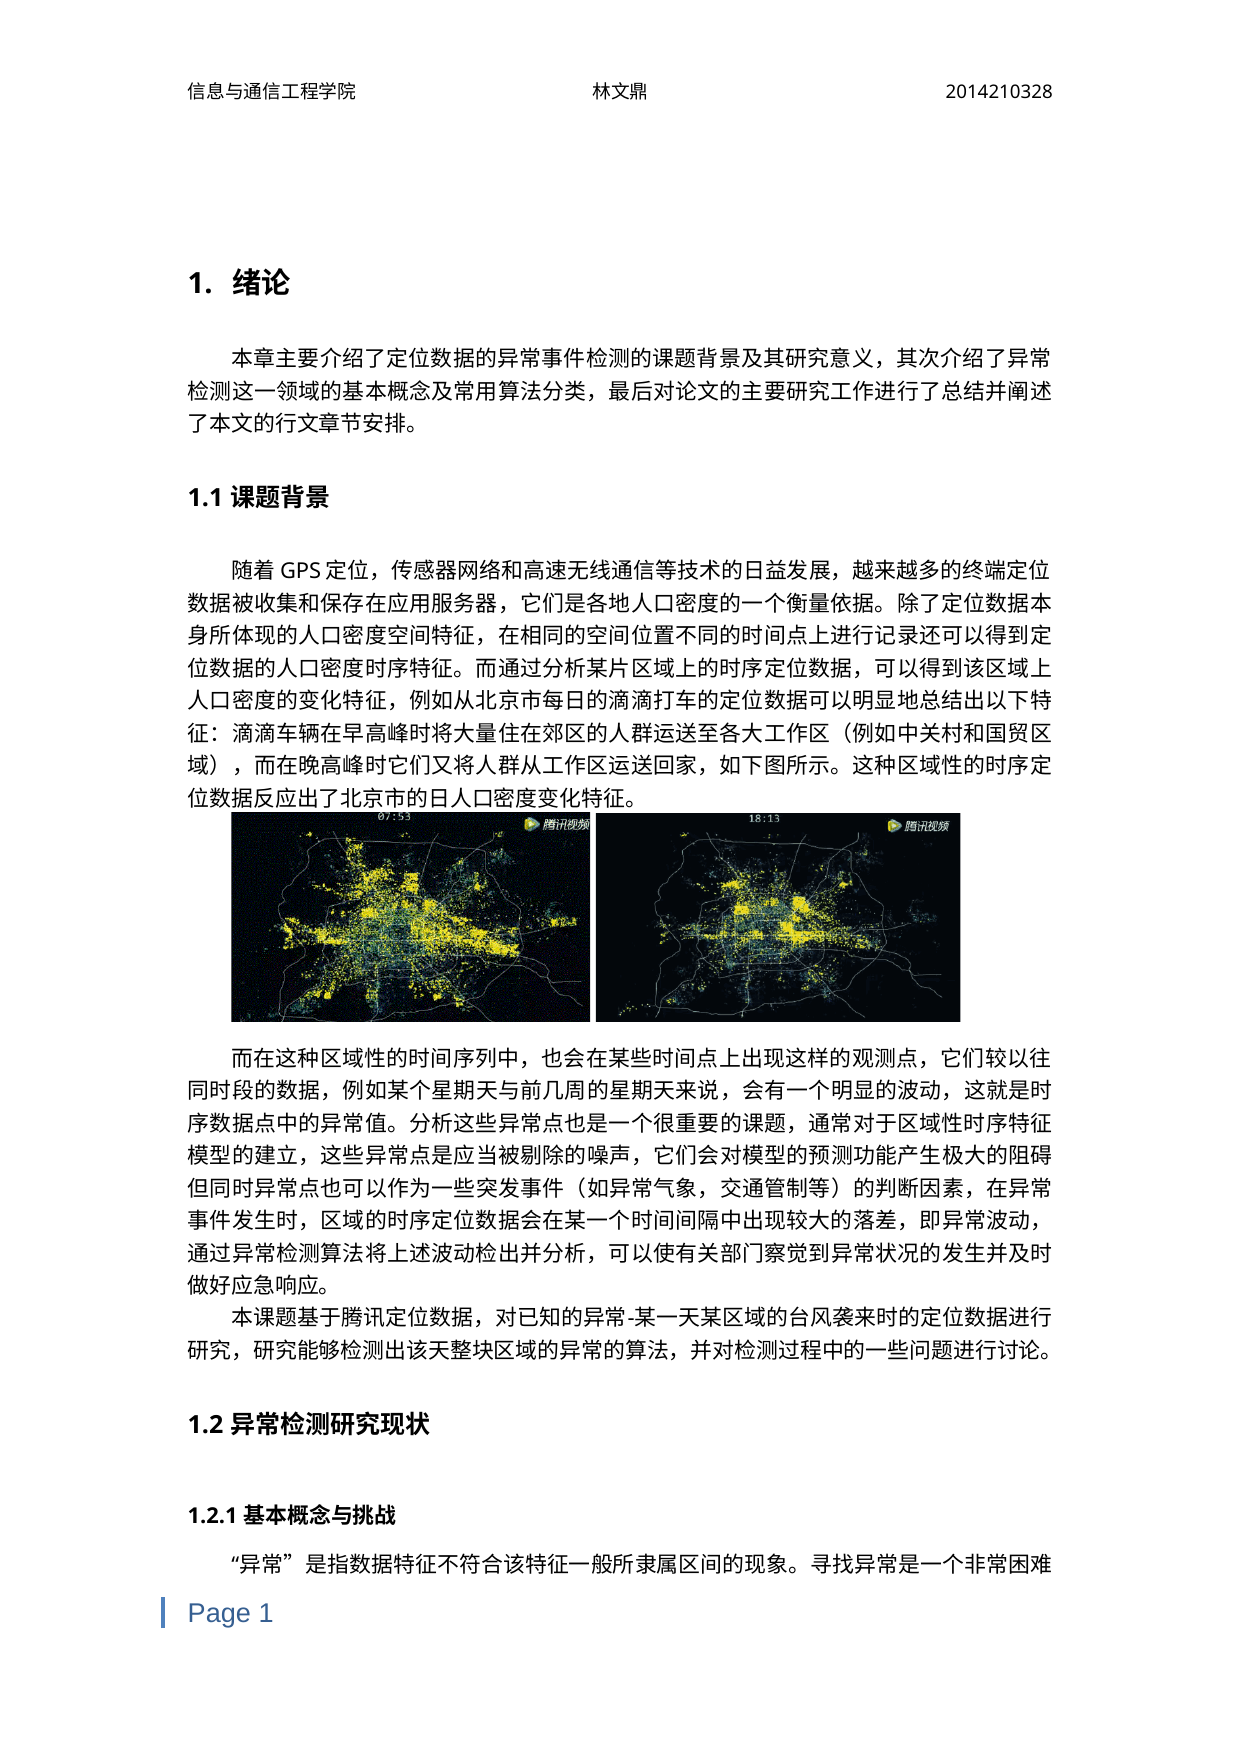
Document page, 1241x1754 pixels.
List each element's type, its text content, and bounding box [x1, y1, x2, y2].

text 1.2 异常检测研究现状 [187, 1390, 1053, 1455]
text 随着GPS定位，传感器网络和高速无线通信等技术的日益发展，越来越多的终端定位数据被收集和保存在应用服务器，它们是各地人口密度的一个衡量依据。除了定位数据本身所体现的人口密度空间特征，在相同的空间位置不同的时间点上进行记录还可以得到定位数据的人口密度时序特征。而通过分析某片区域上的时序定位数据，可以得到该区域上人口密度的变化特征，例如从北京市每日的滴滴打车的定位数据可以明显地总结出以下特征：滴滴车辆在早高峰时将大量住在郊区的人群运送至各大工作区（例如中关村和国贸区域），而在晚高峰时它们又将人群从工作区运送回家，如下图所示。这种区域性的时序定位数据反应出了北京市的日人口密度变化特征。 [187, 553, 1053, 813]
text 绪论 [187, 248, 1053, 313]
picture [595, 813, 961, 1022]
text 本课题基于腾讯定位数据，对已知的异常-某一天某区域的台风袭来时的定位数据进行研究，研究能够检测出该天整块区域的异常的算法，并对检测过程中的一些问题进行讨论。 [187, 1300, 1053, 1365]
picture [231, 812, 590, 1022]
text 1.1 课题背景 [187, 463, 1053, 528]
subtitle 1.2.1 基本概念与挑战 [187, 1498, 1053, 1531]
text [187, 1547, 1053, 1579]
text 而在这种区域性的时间序列中，也会在某些时间点上出现这样的观测点，它们较以往同时段的数据，例如某个星期天与前几周的星期天来说，会有一个明显的波动，这就是时序数据点中的异常值。分析这些异常点也是一个很重要的课题，通常对于区域性时序特征模型的建立，这些异常点是应当被剔除的噪声，它们会对模型的预测功能产生极大的阻碍。但同时异常点也可以作为一些突发事件（如异常气象，交通管制等）的判断因素，在异常事件发生时，区域的时序定位数据会在某一个时间间隔中出现较大的落差，即异常波动，通过异常检测算法将上述波动检出并分析，可以使有关部门察觉到异常状况的发生并及时做好应急响应。 [187, 1040, 1053, 1300]
text 本章主要介绍了定位数据的异常事件检测的课题背景及其研究意义，其次介绍了异常检测这一领域的基本概念及常用算法分类，最后对论文的主要研究工作进行了总结并阐述了本文的行文章节安排。 [187, 341, 1053, 438]
